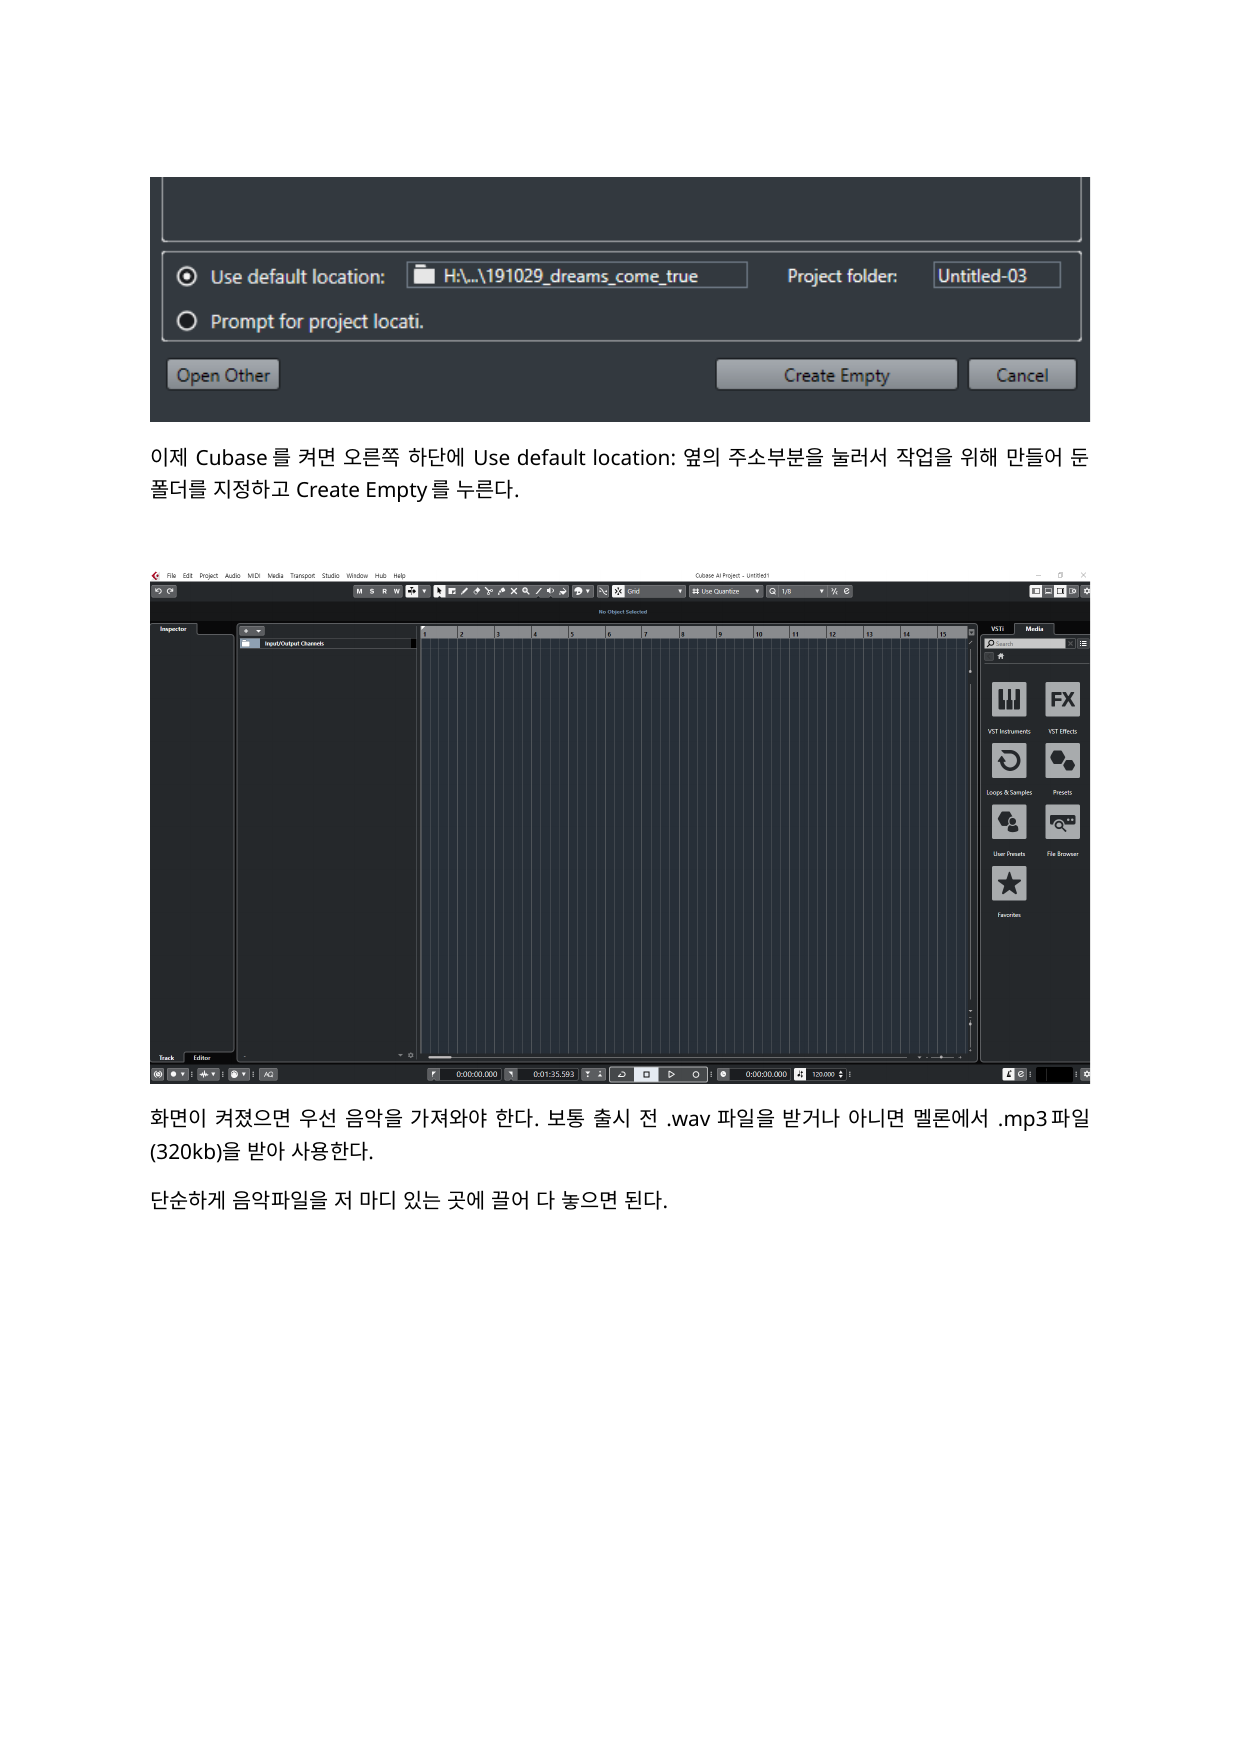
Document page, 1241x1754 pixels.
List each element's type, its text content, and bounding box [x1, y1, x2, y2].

text 이제 Cubase를 켜면 오른쪽 하단에 Use default location: 옆의 주소부분을 눌러서 작업을 위해 만들어 둔 폴더를 지정하고 Create Empty를 누른다. [150, 441, 1090, 504]
picture [150, 177, 1091, 422]
text 단순하게 음악파일을 저 마디 있는 곳에 끌어 다 놓으면 된다. [150, 1184, 1090, 1215]
picture [150, 570, 1091, 1084]
text 화면이 켜졌으면 우선 음악을 가져와야 한다. 보통 출시 전 .wav 파일을 받거나 아니면 멜론에서 .mp3파일(320kb)을 받아 사용한다. [150, 1102, 1090, 1165]
